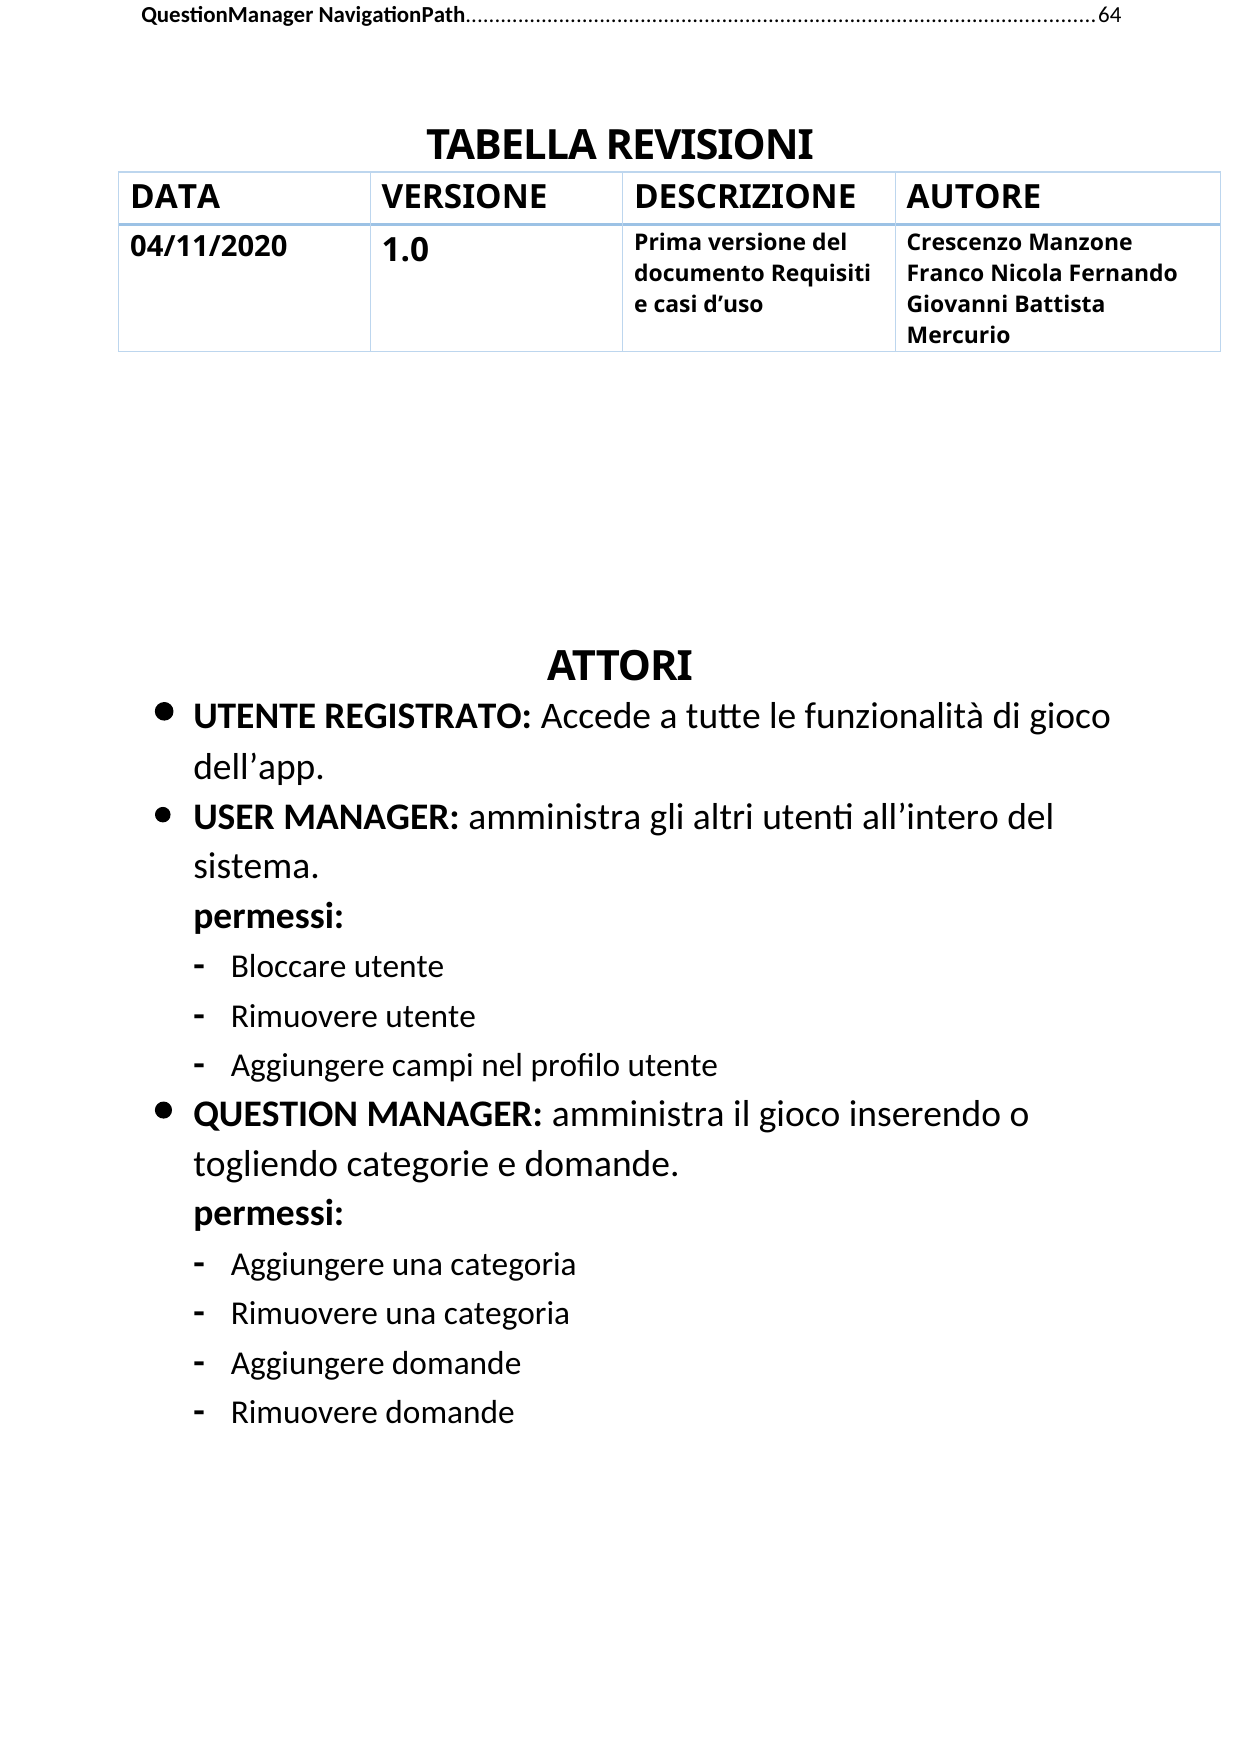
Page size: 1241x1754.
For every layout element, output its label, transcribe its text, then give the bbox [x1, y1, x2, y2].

table_cell Prima versione del documento Requisiti e casi d’uso [623, 226, 895, 351]
list Aggiungere campi nel profilo utente [193, 1040, 1122, 1086]
list USER MANAGER: amministra gli altri utenti all’intero del sistema. [156, 793, 1122, 888]
text QuestionManager NavigationPath 64 [141, 0, 1122, 28]
list UTENTE REGISTRATO: Accede a tutte le funzionalità di gioco dell’app. [156, 692, 1122, 789]
list permessi: [193, 892, 1122, 938]
table_cell 1.0 [371, 226, 622, 351]
table_header VERSIONE [371, 173, 622, 223]
table_header AUTORE [896, 173, 1220, 223]
list Aggiungere una categoria [193, 1239, 1122, 1284]
table_header DATA [119, 173, 370, 223]
list QUESTION MANAGER: amministra il gioco inserendo o togliendo categorie e domande. [156, 1090, 1122, 1186]
title ATTORI [118, 636, 1122, 692]
table_cell Crescenzo Manzone Franco Nicola Fernando Giovanni Battista Mercurio [896, 226, 1220, 351]
list Aggiungere domande [193, 1338, 1122, 1383]
list Rimuovere domande [193, 1387, 1122, 1433]
table_cell 04/11/2020 [119, 226, 370, 351]
list Rimuovere una categoria [193, 1288, 1122, 1334]
list Bloccare utente [193, 941, 1122, 987]
list Rimuovere utente [193, 991, 1122, 1037]
list permessi: [193, 1189, 1122, 1235]
table_header DESCRIZIONE [623, 173, 895, 223]
title TABELLA REVISIONI [118, 114, 1122, 171]
